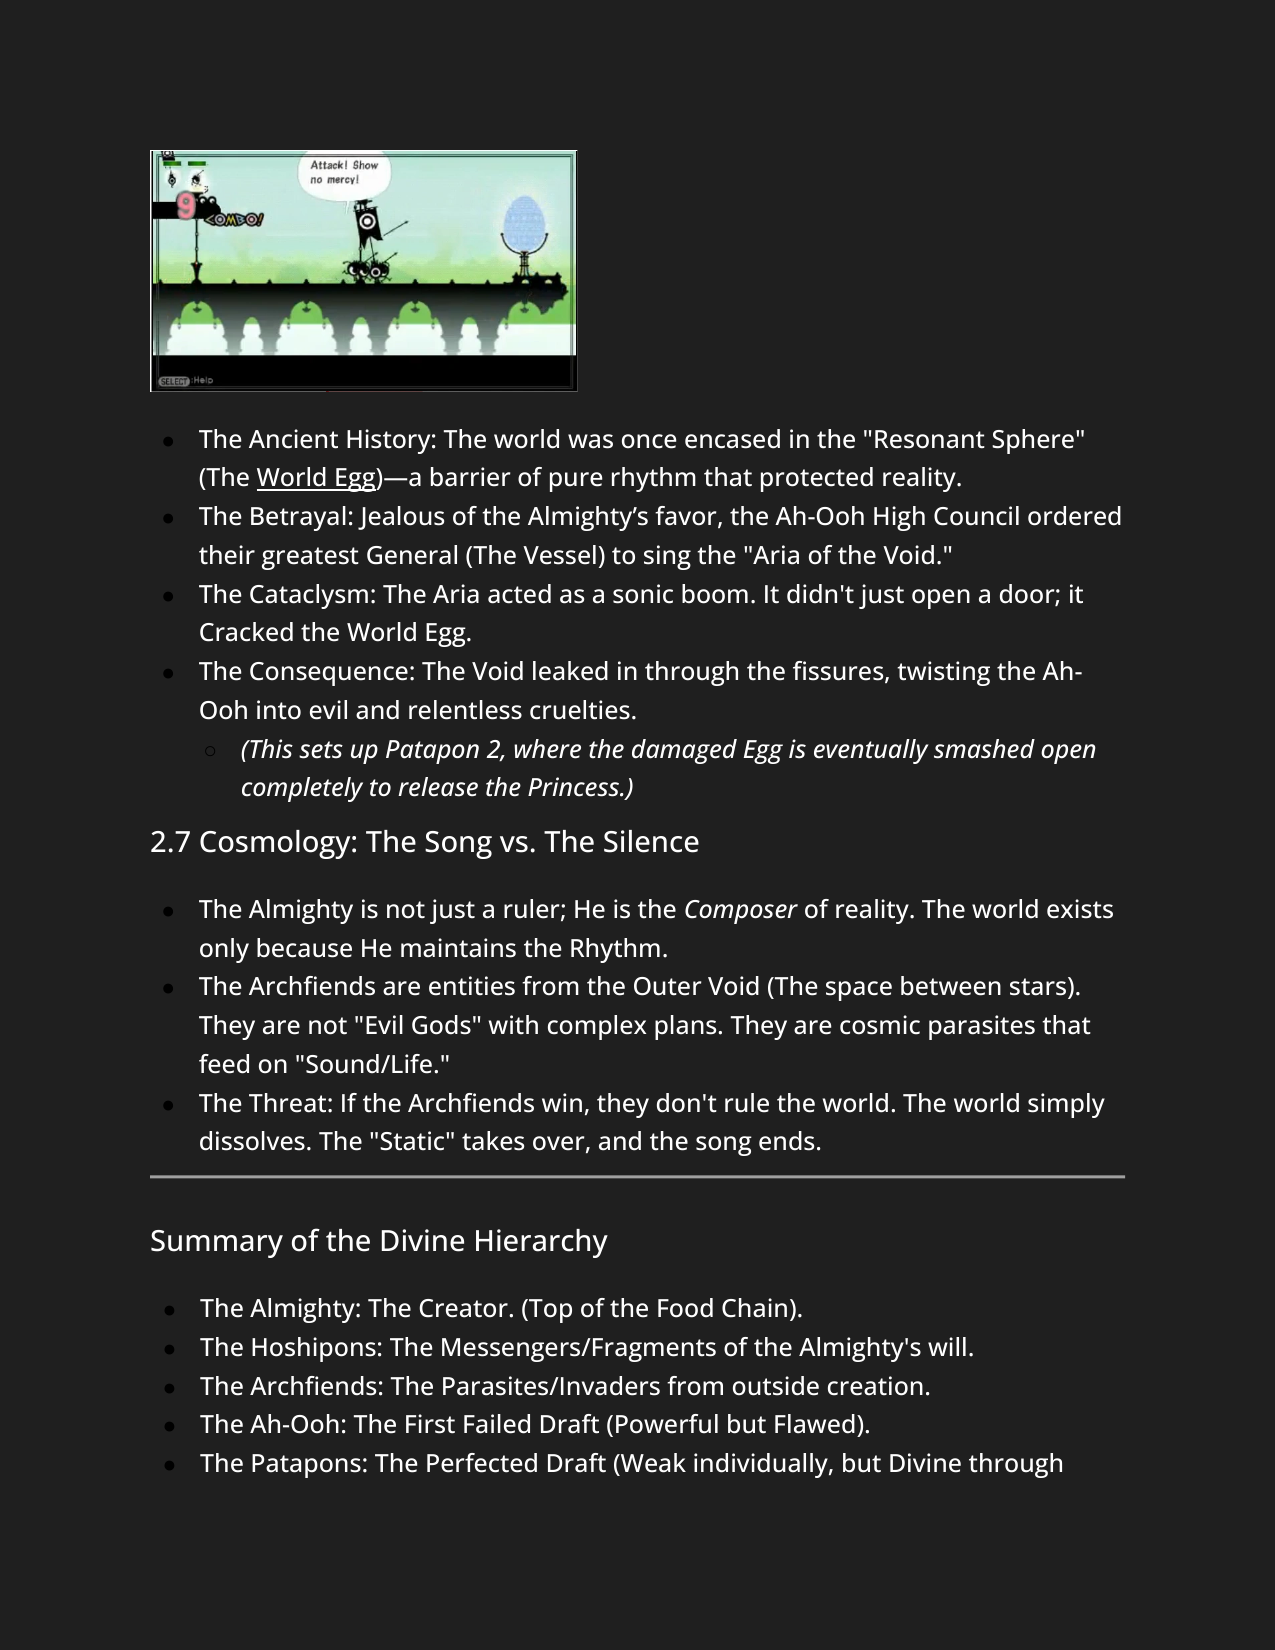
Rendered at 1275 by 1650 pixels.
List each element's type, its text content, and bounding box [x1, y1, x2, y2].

picture [150, 150, 578, 392]
list The Betrayal: Jealous of the Almighty’s favor, the Ah-Ooh High Council ordered their greatest General (The Vessel) to sing the "Aria of the Void." [161, 499, 1125, 572]
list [162, 1446, 1125, 1480]
subtitle 2.7 Cosmology: The Song vs. The Silence [150, 821, 1125, 861]
list The Archfiends are entities from the Outer Void (The space between stars). They are not "Evil Gods" with complex plans. They are cosmic parasites that feed on "Sound/Life." [161, 969, 1125, 1081]
list The Cataclysm: The Aria acted as a sonic boom. It didn't just open a door; it Cracked the World Egg. [161, 576, 1125, 649]
list The Ancient History: The world was once encased in the "Resonant Sphere" (The World Egg)—a barrier of pure rhythm that protected reality. [161, 421, 1125, 494]
subtitle Summary of the Divine Hierarchy [150, 1179, 1125, 1260]
list The Threat: If the Archfiends win, they don't rule the world. The world simply dissolves. The "Static" takes over, and the song ends. [161, 1085, 1125, 1158]
list The Almighty: The Creator. (Top of the Food Chain). [162, 1291, 1125, 1325]
list (This sets up Patapon 2, where the damaged Egg is eventually smashed open completely to release the Princess.) [203, 731, 1125, 804]
list The Ah-Ooh: The First Failed Draft (Powerful but Flawed). [162, 1407, 1125, 1441]
list The Almighty is not just a ruler; He is the Composer of reality. The world exists only because He maintains the Rhythm. [161, 892, 1125, 964]
list The Archfiends: The Parasites/Invaders from outside creation. [162, 1368, 1125, 1402]
list The Consequence: The Void leaked in through the fissures, twisting the Ah-Ooh into evil and relentless cruelties. [161, 654, 1125, 727]
list The Hoshipons: The Messengers/Fragments of the Almighty's will. [162, 1329, 1125, 1363]
